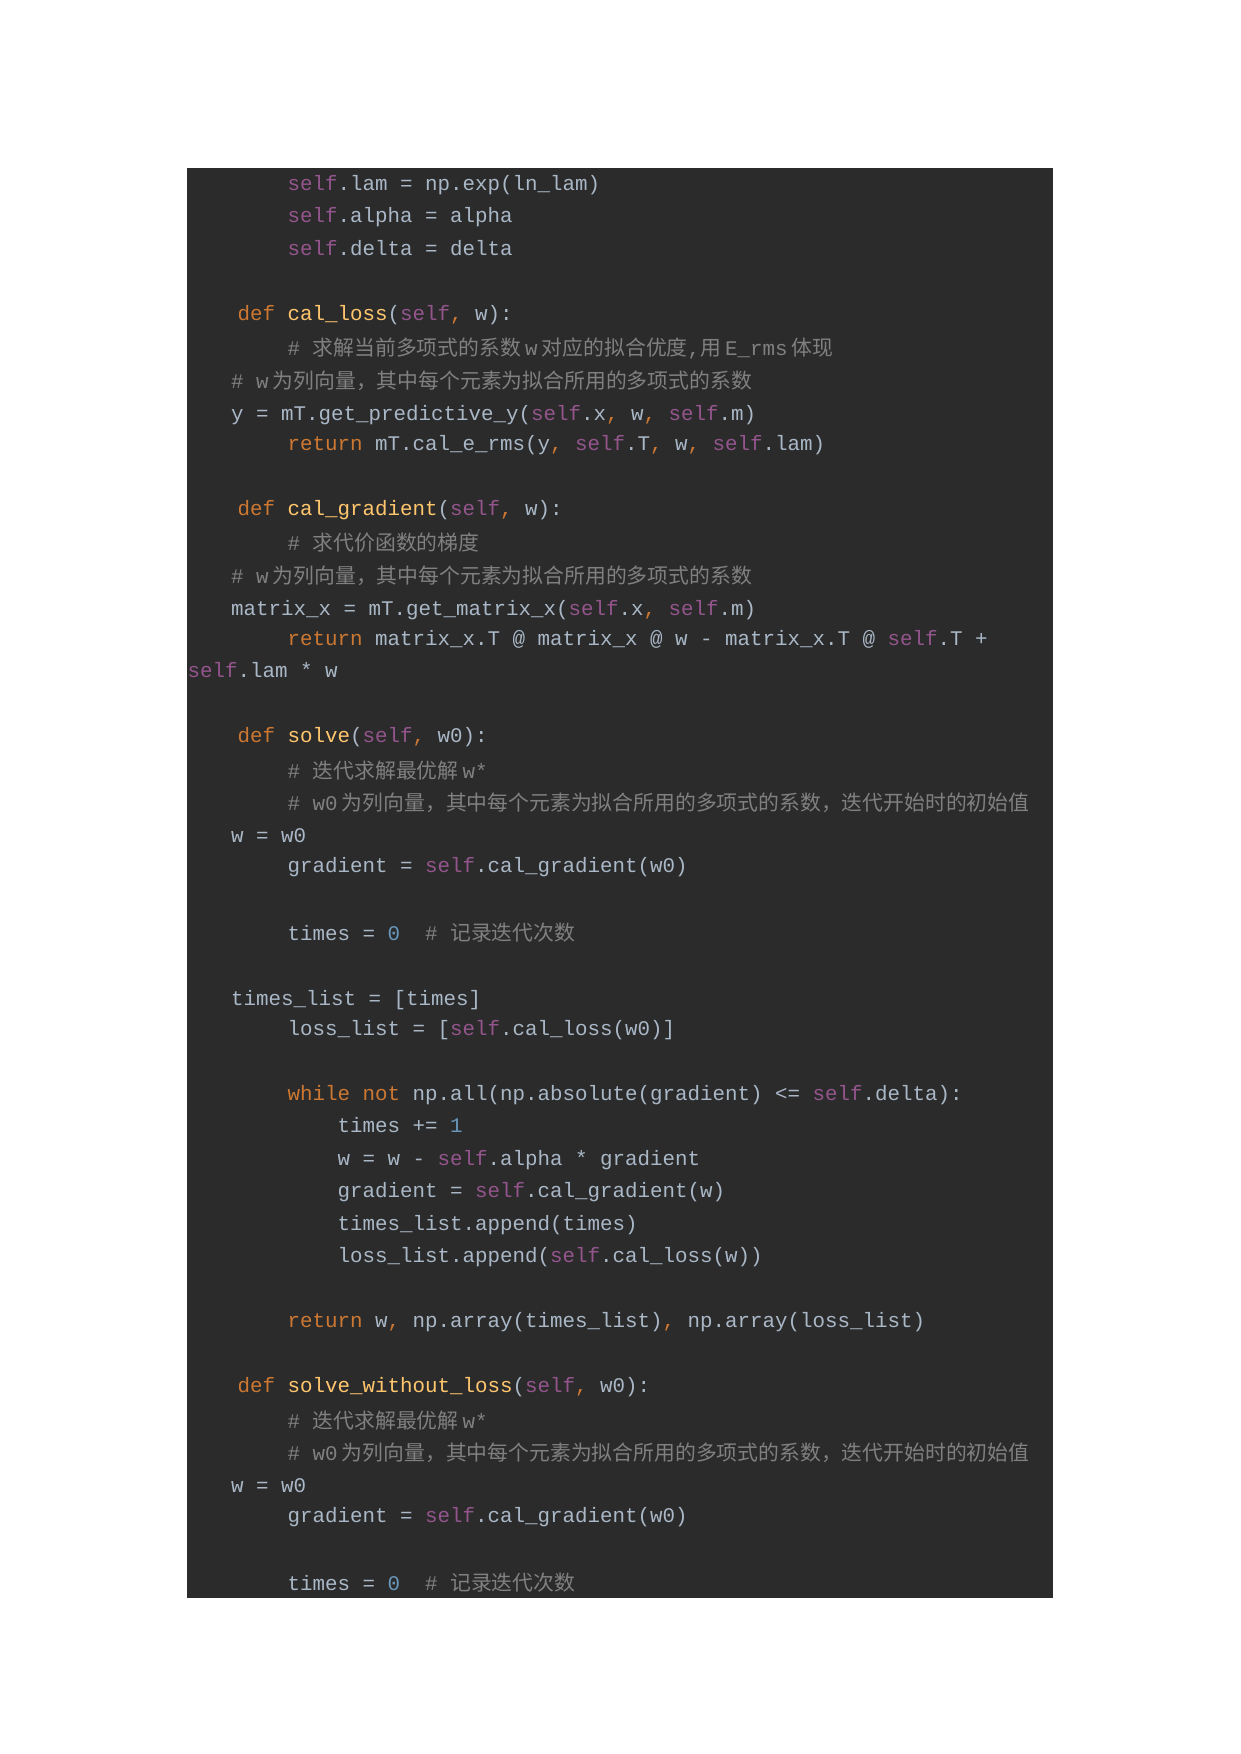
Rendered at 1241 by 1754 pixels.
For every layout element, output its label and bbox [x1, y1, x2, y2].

text [187, 168, 1053, 1598]
